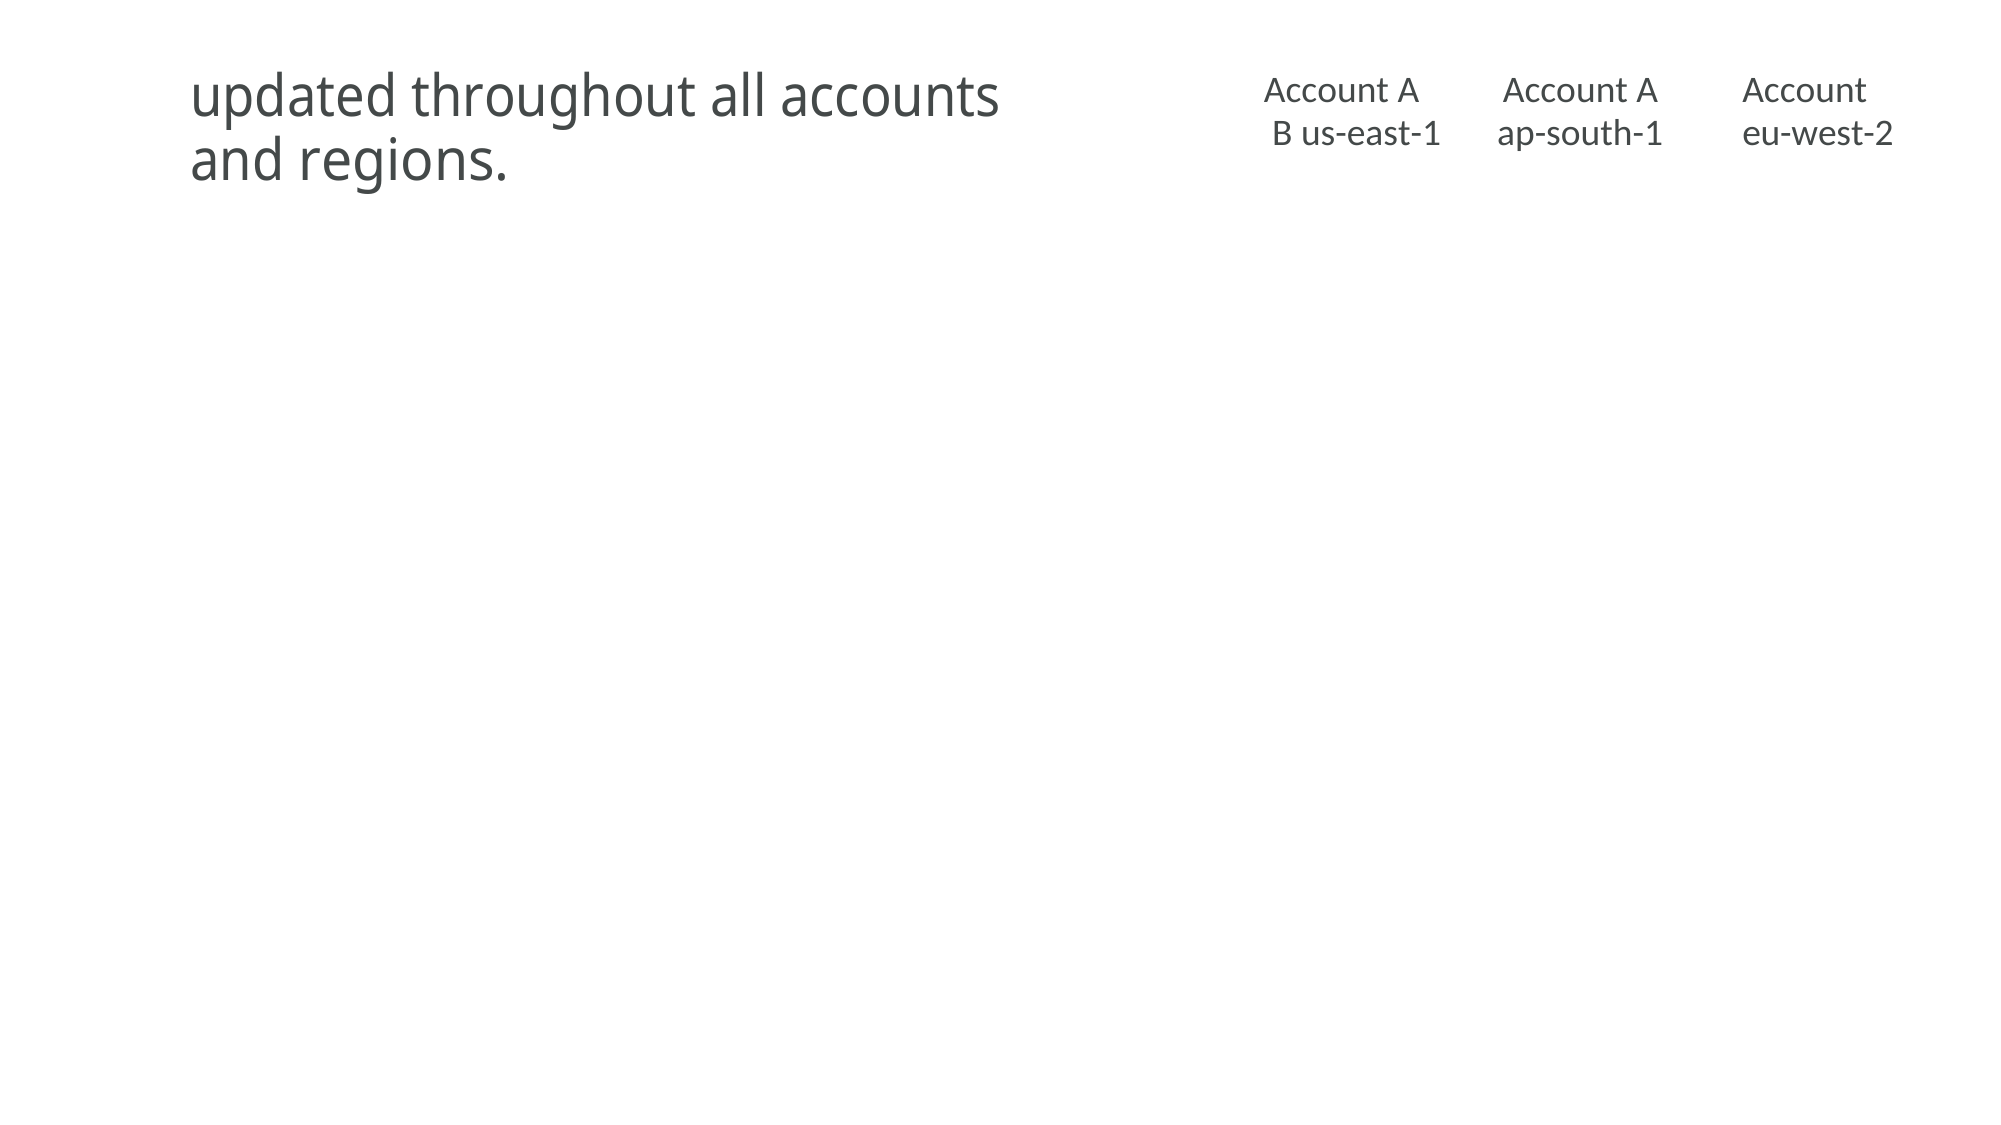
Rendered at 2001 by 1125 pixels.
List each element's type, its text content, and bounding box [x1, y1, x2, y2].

text updated throughout all accounts and regions. [190, 62, 1032, 198]
text Account A Account A Account B us-east-1 ap-south-1 eu-west-2 [1264, 68, 1896, 155]
